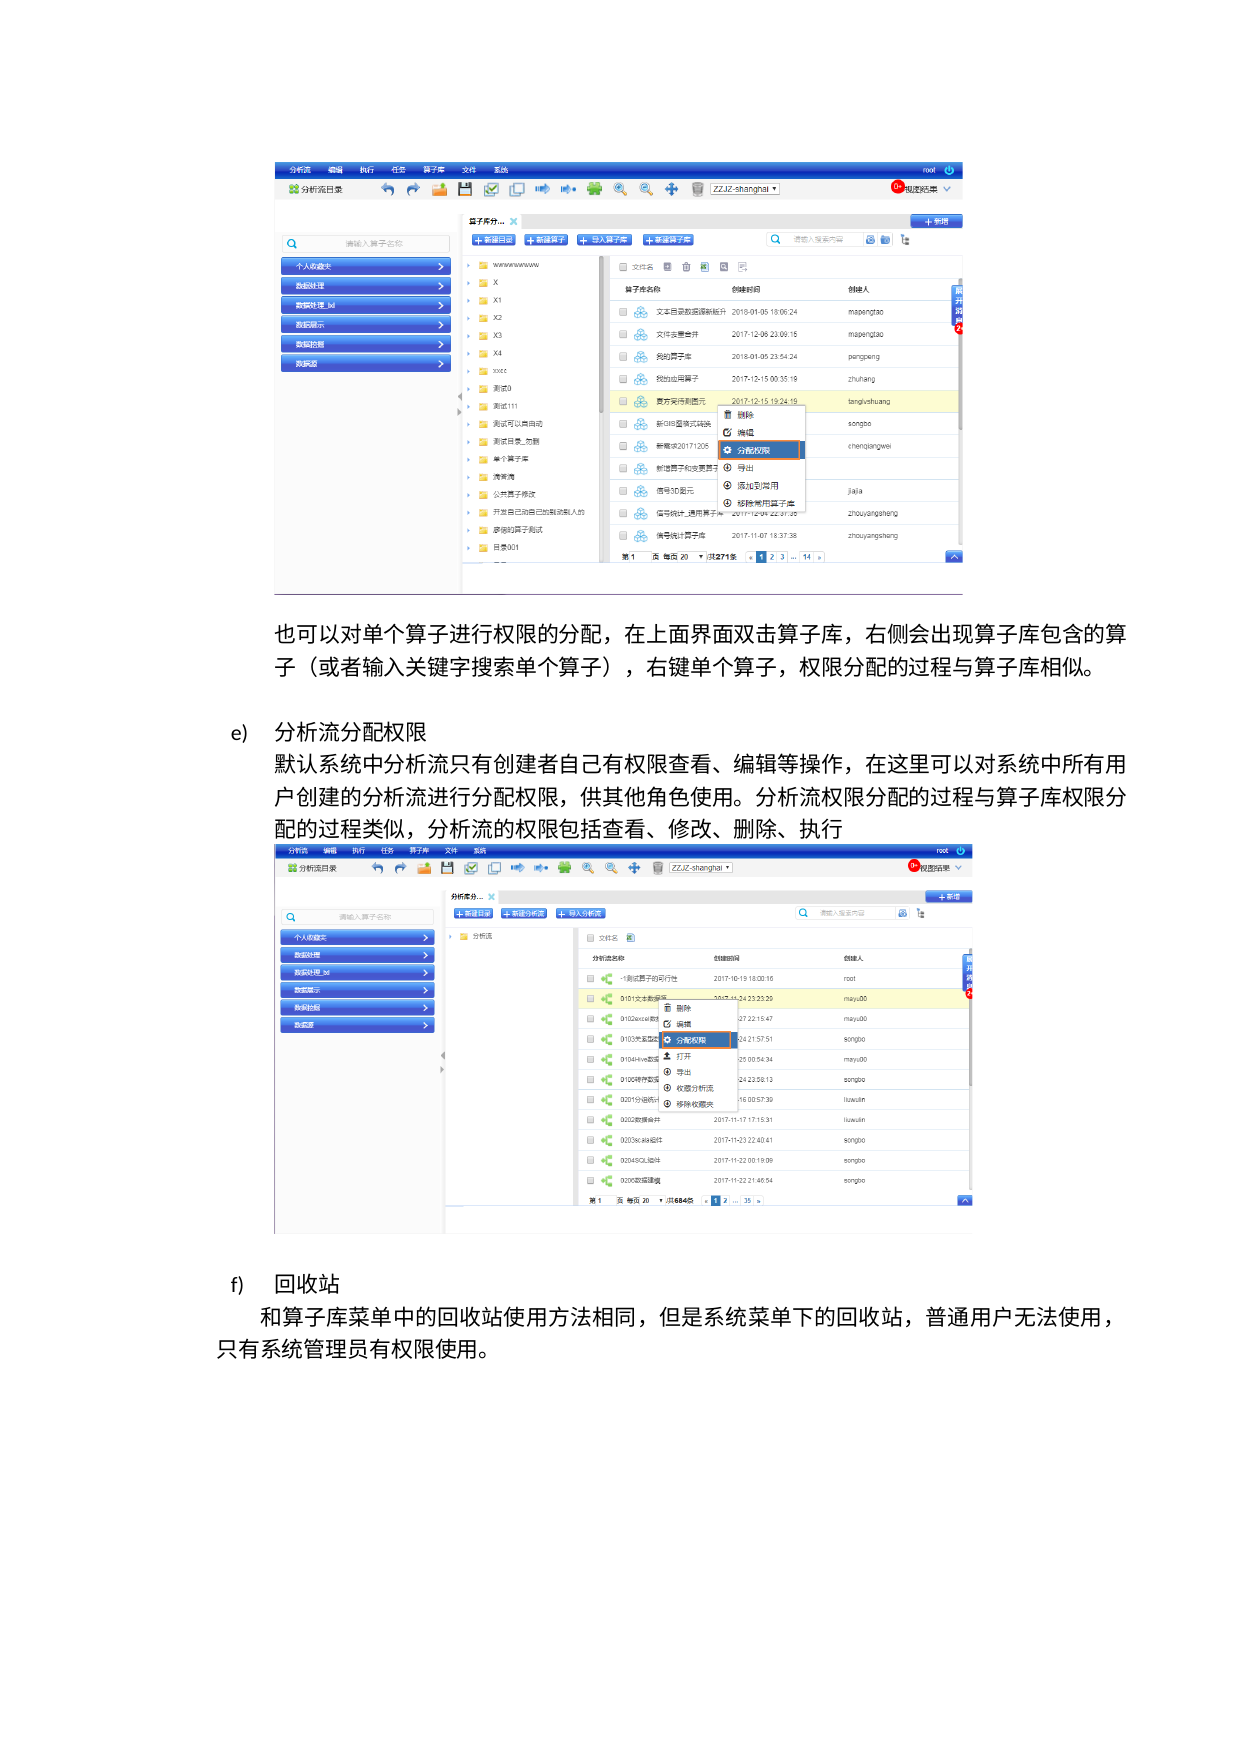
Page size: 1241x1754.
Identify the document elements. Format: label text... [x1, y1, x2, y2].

list 也可以对单个算子进行权限的分配，在上面界面双击算子库，右侧会出现算子库包含的算子（或者输入关键字搜索单个算子），右键单个算子，权限分配的过程与算子库相似。 [274, 617, 1128, 682]
list 和算子库菜单中的回收站使用方法相同，但是系统菜单下的回收站，普通用户无法使用，只有系统管理员有权限使用。 [216, 1299, 1128, 1364]
picture [274, 162, 963, 595]
picture [274, 844, 973, 1234]
list 回收站 [231, 1267, 1128, 1299]
list 分析流分配权限 [231, 714, 1128, 747]
list 默认系统中分析流只有创建者自己有权限查看、编辑等操作，在这里可以对系统中所有用户创建的分析流进行分配权限，供其他角色使用。分析流权限分配的过程与算子库权限分配的过程类似，分析流的权限包括查看、修改、删除、执行 [274, 747, 1128, 844]
